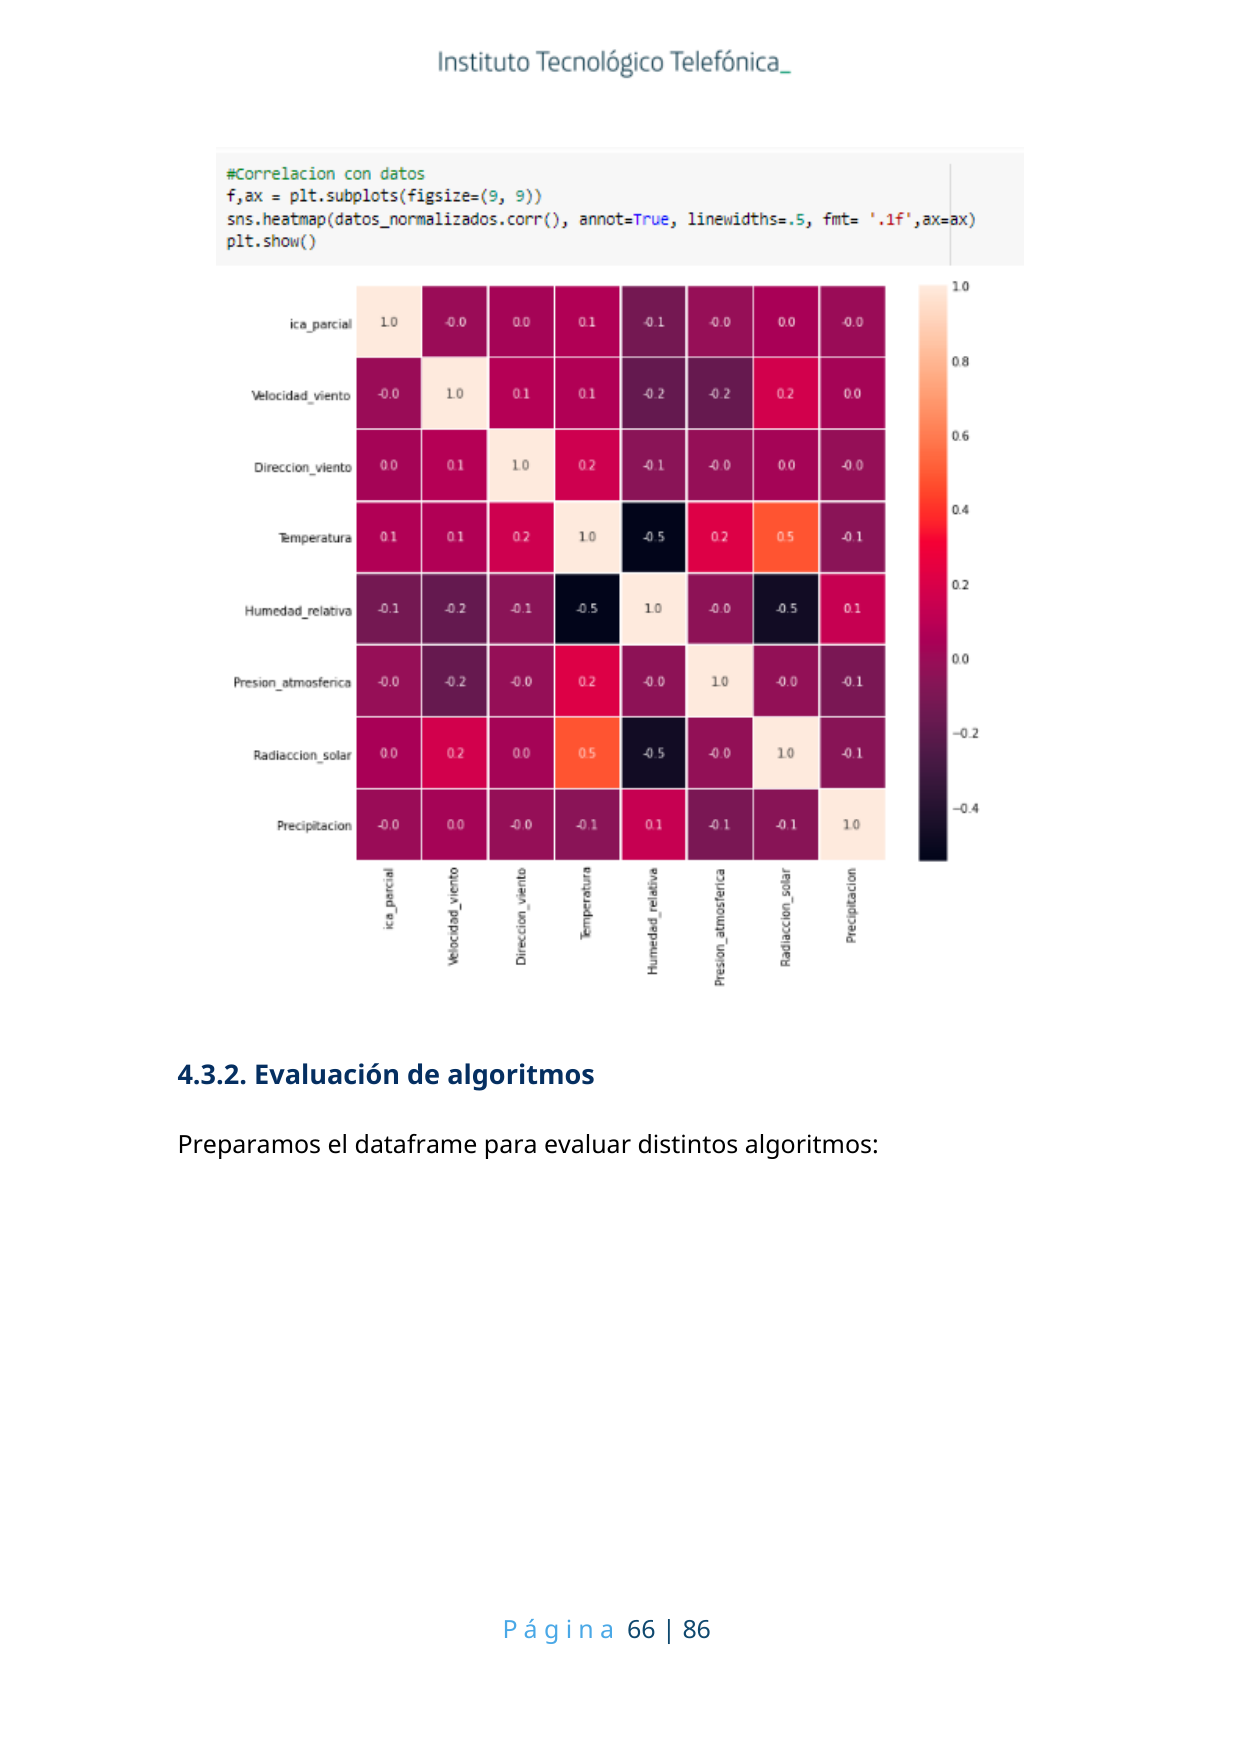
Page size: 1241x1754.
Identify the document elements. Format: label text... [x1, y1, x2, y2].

picture [433, 29, 807, 83]
picture [216, 147, 1024, 1001]
text Preparamos el dataframe para evaluar distintos algoritmos: [177, 1127, 1063, 1161]
subtitle 4.3.2. Evaluación de algoritmos [177, 1056, 1063, 1093]
